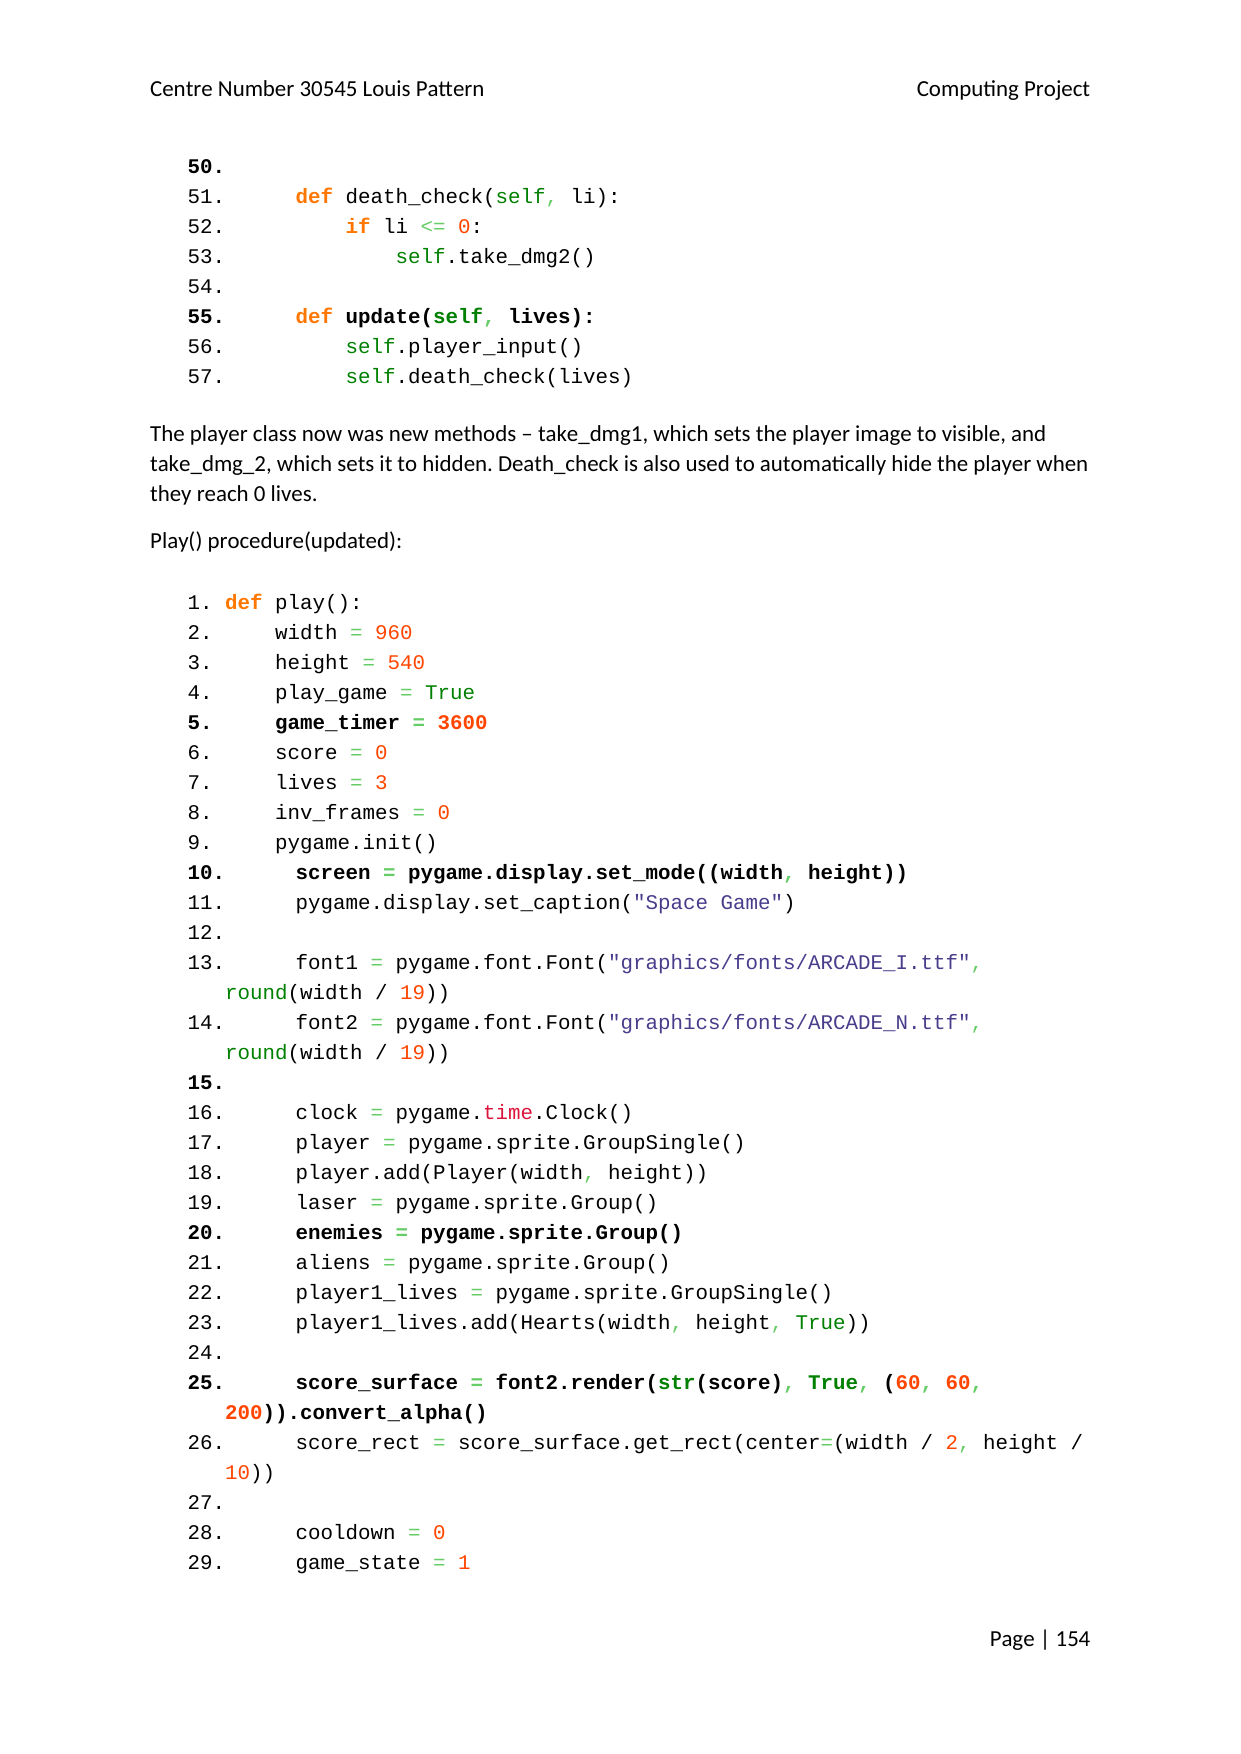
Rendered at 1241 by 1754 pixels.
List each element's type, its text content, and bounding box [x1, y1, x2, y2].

list player1_lives.add(Hearts(width, height, True)) [187, 1306, 1090, 1336]
list if li <= 0: [187, 210, 1090, 240]
text Play() procedure(updated): [150, 526, 1090, 554]
text The player class now was new methods – take_dmg1, which sets the player image to visible, and take_dmg_2, which sets it to hidden. Death_check is also used to automatically hide the player when they reach 0 lives. [150, 419, 1090, 508]
list player.add(Player(width, height)) [187, 1156, 1090, 1186]
list font1 = pygame.font.Font("graphics/fonts/ARCADE_I.ttf", round(width / 19)) [187, 946, 1090, 1006]
list pygame.display.set_caption("Space Game") [187, 886, 1090, 916]
list score = 0 [187, 736, 1090, 766]
list lives = 3 [187, 766, 1090, 796]
list screen = pygame.display.set_mode((width, height)) [187, 856, 1090, 886]
list player1_lives = pygame.sprite.GroupSingle() [187, 1276, 1090, 1306]
list play_game = True [187, 676, 1090, 706]
list clock = pygame.time.Clock() [187, 1096, 1090, 1126]
list font2 = pygame.font.Font("graphics/fonts/ARCADE_N.ttf", round(width / 19)) [187, 1006, 1090, 1066]
list height = 540 [187, 646, 1090, 676]
list score_rect = score_surface.get_rect(center=(width / 2, height / 10)) [187, 1426, 1090, 1486]
list width = 960 [187, 616, 1090, 646]
list cooldown = 0 [187, 1516, 1090, 1546]
list self.death_check(lives) [187, 360, 1090, 390]
list self.take_dmg2() [187, 240, 1090, 270]
list score_surface = font2.render(str(score), True, (60, 60, 200)).convert_alpha() [187, 1366, 1090, 1426]
list aliens = pygame.sprite.Group() [187, 1246, 1090, 1276]
list def play(): [187, 586, 1090, 616]
list pygame.init() [187, 826, 1090, 856]
list game_timer = 3600 [187, 706, 1090, 736]
list laser = pygame.sprite.Group() [187, 1186, 1090, 1216]
list player = pygame.sprite.GroupSingle() [187, 1126, 1090, 1156]
list def death_check(self, li): [187, 180, 1090, 210]
list self.player_input() [187, 330, 1090, 360]
list enemies = pygame.sprite.Group() [187, 1216, 1090, 1246]
list game_state = 1 [187, 1546, 1090, 1576]
list def update(self, lives): [187, 300, 1090, 330]
list inv_frames = 0 [187, 796, 1090, 826]
